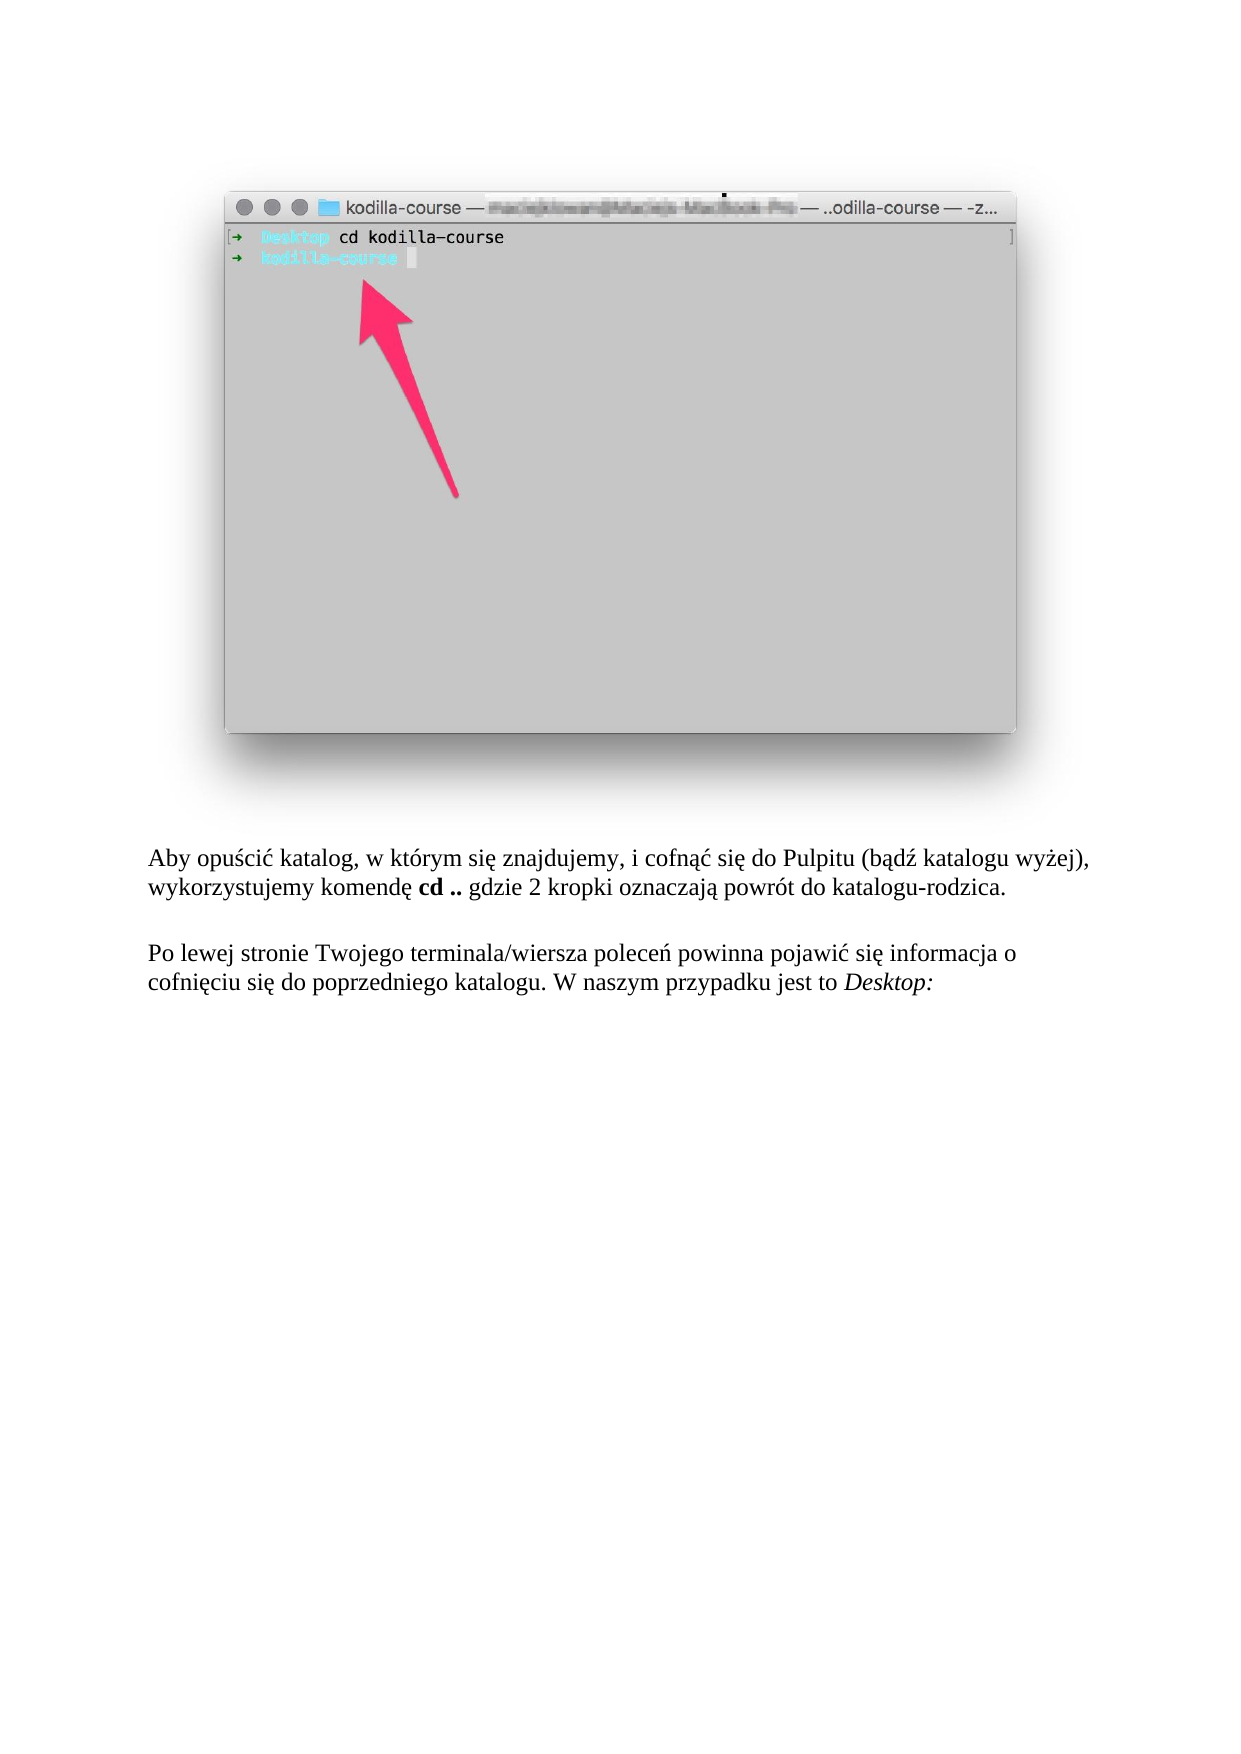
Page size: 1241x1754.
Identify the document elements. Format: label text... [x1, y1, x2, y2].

picture [147, 147, 1093, 844]
text Aby opuścić katalog, w którym się znajdujemy, i cofnąć się do Pulpitu (bądź katalogu wyżej), wykorzystujemy komendę cd .. gdzie 2 kropki oznaczają powrót do katalogu-rodzica. [148, 844, 1093, 901]
text Po lewej stronie Twojego terminala/wiersza poleceń powinna pojawić się informacja o cofnięciu się do poprzedniego katalogu. W naszym przypadku jest to Desktop: [148, 938, 1093, 996]
